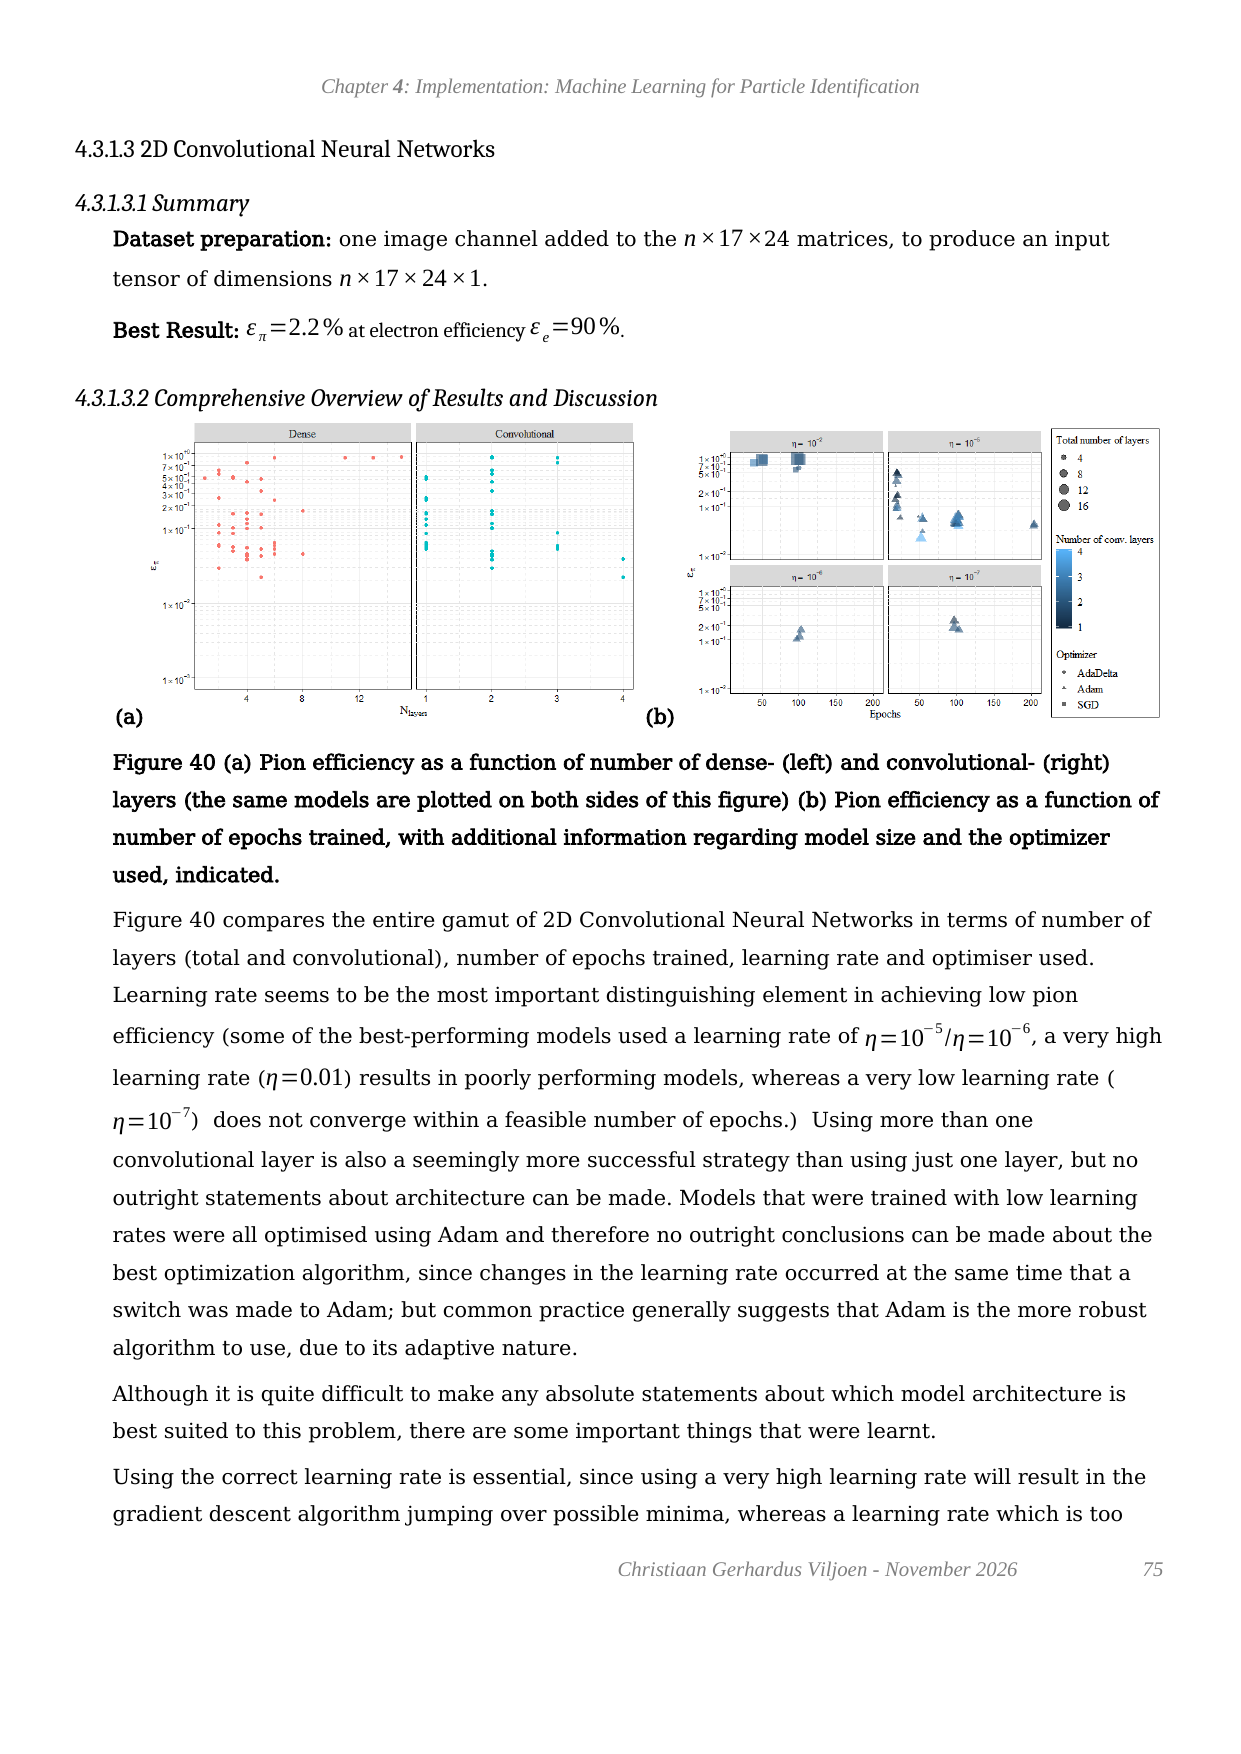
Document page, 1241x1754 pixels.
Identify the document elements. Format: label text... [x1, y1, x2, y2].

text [112, 1464, 1165, 1526]
subtitle Summary [75, 189, 1165, 218]
text Dataset preparation: one image channel added to the 24 matrices, to produce an input tensor of dimensions . [112, 224, 1165, 292]
picture [144, 419, 638, 724]
text Best Result: at electron efficiency . [112, 313, 1165, 346]
picture [682, 426, 1164, 724]
subtitle 2D Convolutional Neural Networks [75, 135, 1165, 164]
text Figure 40 (a) Pion efficiency as a function of number of dense- (left) and convolutional- (right) layers (the same models are plotted on both sides of this figure) (b) Pion efficiency as a function of number of epochs trained, with additional information regarding model size and the optimizer used, indicated. [112, 749, 1165, 886]
text Although it is quite difficult to make any absolute statements about which model architecture is best suited to this problem, there are some important things that were learnt. [112, 1380, 1165, 1443]
text Figure 40 compares the entire gamut of 2D Convolutional Neural Networks in terms of number of layers (total and convolutional), number of epochs trained, learning rate and optimiser used. Learning rate seems to be the most important distinguishing element in achieving low pion efficiency (some of the best-performing models used a learning rate of /, a very high learning rate () results in poorly performing models, whereas a very low learning rate () does not converge within a feasible number of epochs.) Using more than one convolutional layer is also a seemingly more successful strategy than using just one layer, but no outright statements about architecture can be made. Models that were trained with low learning rates were all optimised using Adam and therefore no outright conclusions can be made about the best optimization algorithm, since changes in the learning rate occurred at the same time that a switch was made to Adam; but common practice generally suggests that Adam is the more robust algorithm to use, due to its adaptive nature. [112, 907, 1165, 1359]
subtitle Comprehensive Overview of Results and Discussion [75, 384, 1165, 413]
